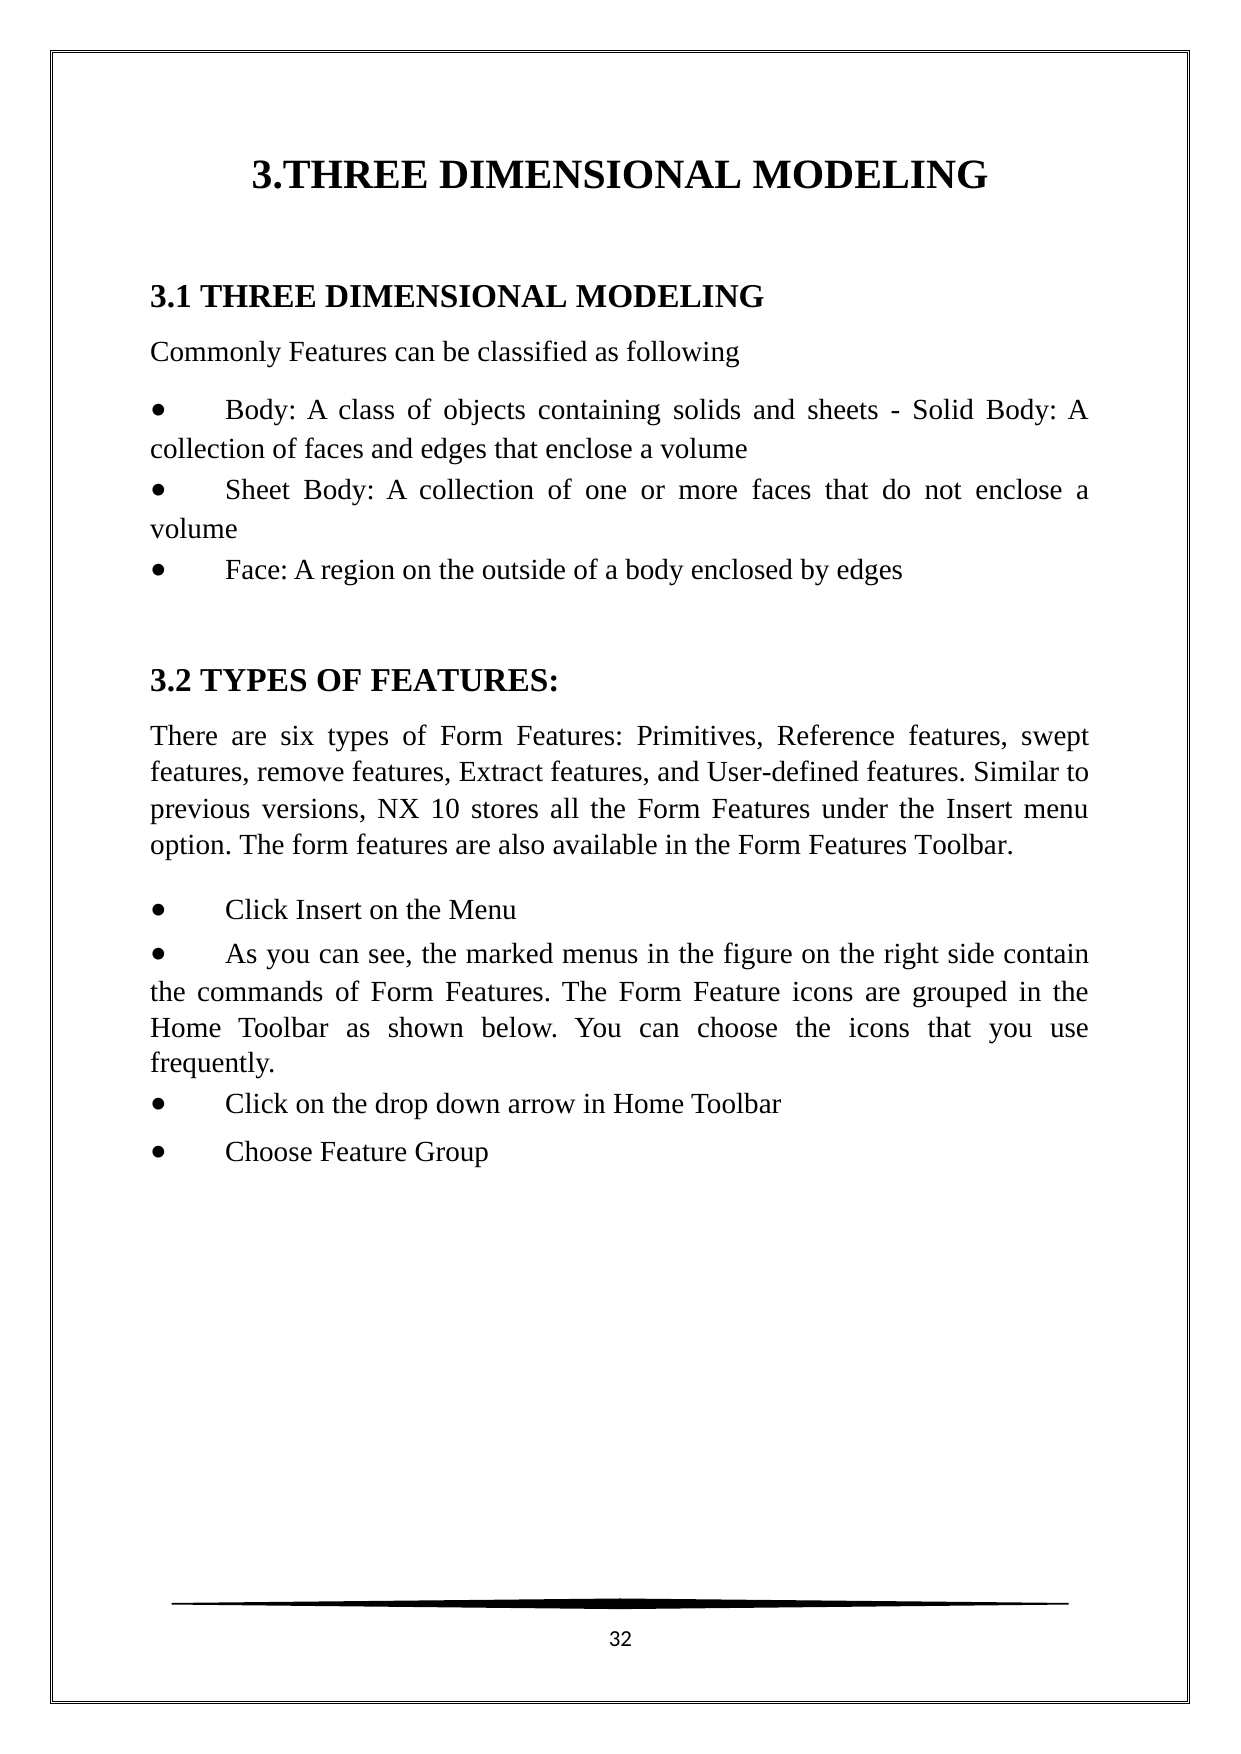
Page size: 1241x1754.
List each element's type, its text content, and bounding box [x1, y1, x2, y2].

list Click on the drop down arrow in Home Toolbar [150, 1081, 1090, 1122]
text There are six types of Form Features: Primitives, Reference features, swept features, remove features, Extract features, and User-defined features. Similar to previous versions, NX 10 stores all the Form Features under the Insert menu option. The form features are also available in the Form Features Toolbar. [150, 718, 1090, 860]
list Face: A region on the outside of a body enclosed by edges [150, 547, 1090, 588]
list Choose Feature Group [150, 1125, 1090, 1171]
list Click Insert on the Menu [150, 887, 1090, 928]
list As you can see, the marked menus in the figure on the right side contain the commands of Form Features. The Form Feature icons are grouped in the Home Toolbar as shown below. You can choose the icons that you use frequently. [150, 932, 1090, 1079]
text Commonly Features can be classified as following [150, 334, 1090, 368]
list Sheet Body: A collection of one or more faces that do not enclose a volume [150, 467, 1090, 544]
text 3.1 THREE DIMENSIONAL MODELING [150, 276, 1090, 315]
text 3.THREE DIMENSIONAL MODELING [150, 150, 1090, 198]
text 3.2 TYPES OF FEATURES: [150, 660, 1090, 698]
list Body: A class of objects containing solids and sheets - Solid Body: A collection of faces and edges that enclose a volume [150, 387, 1090, 464]
